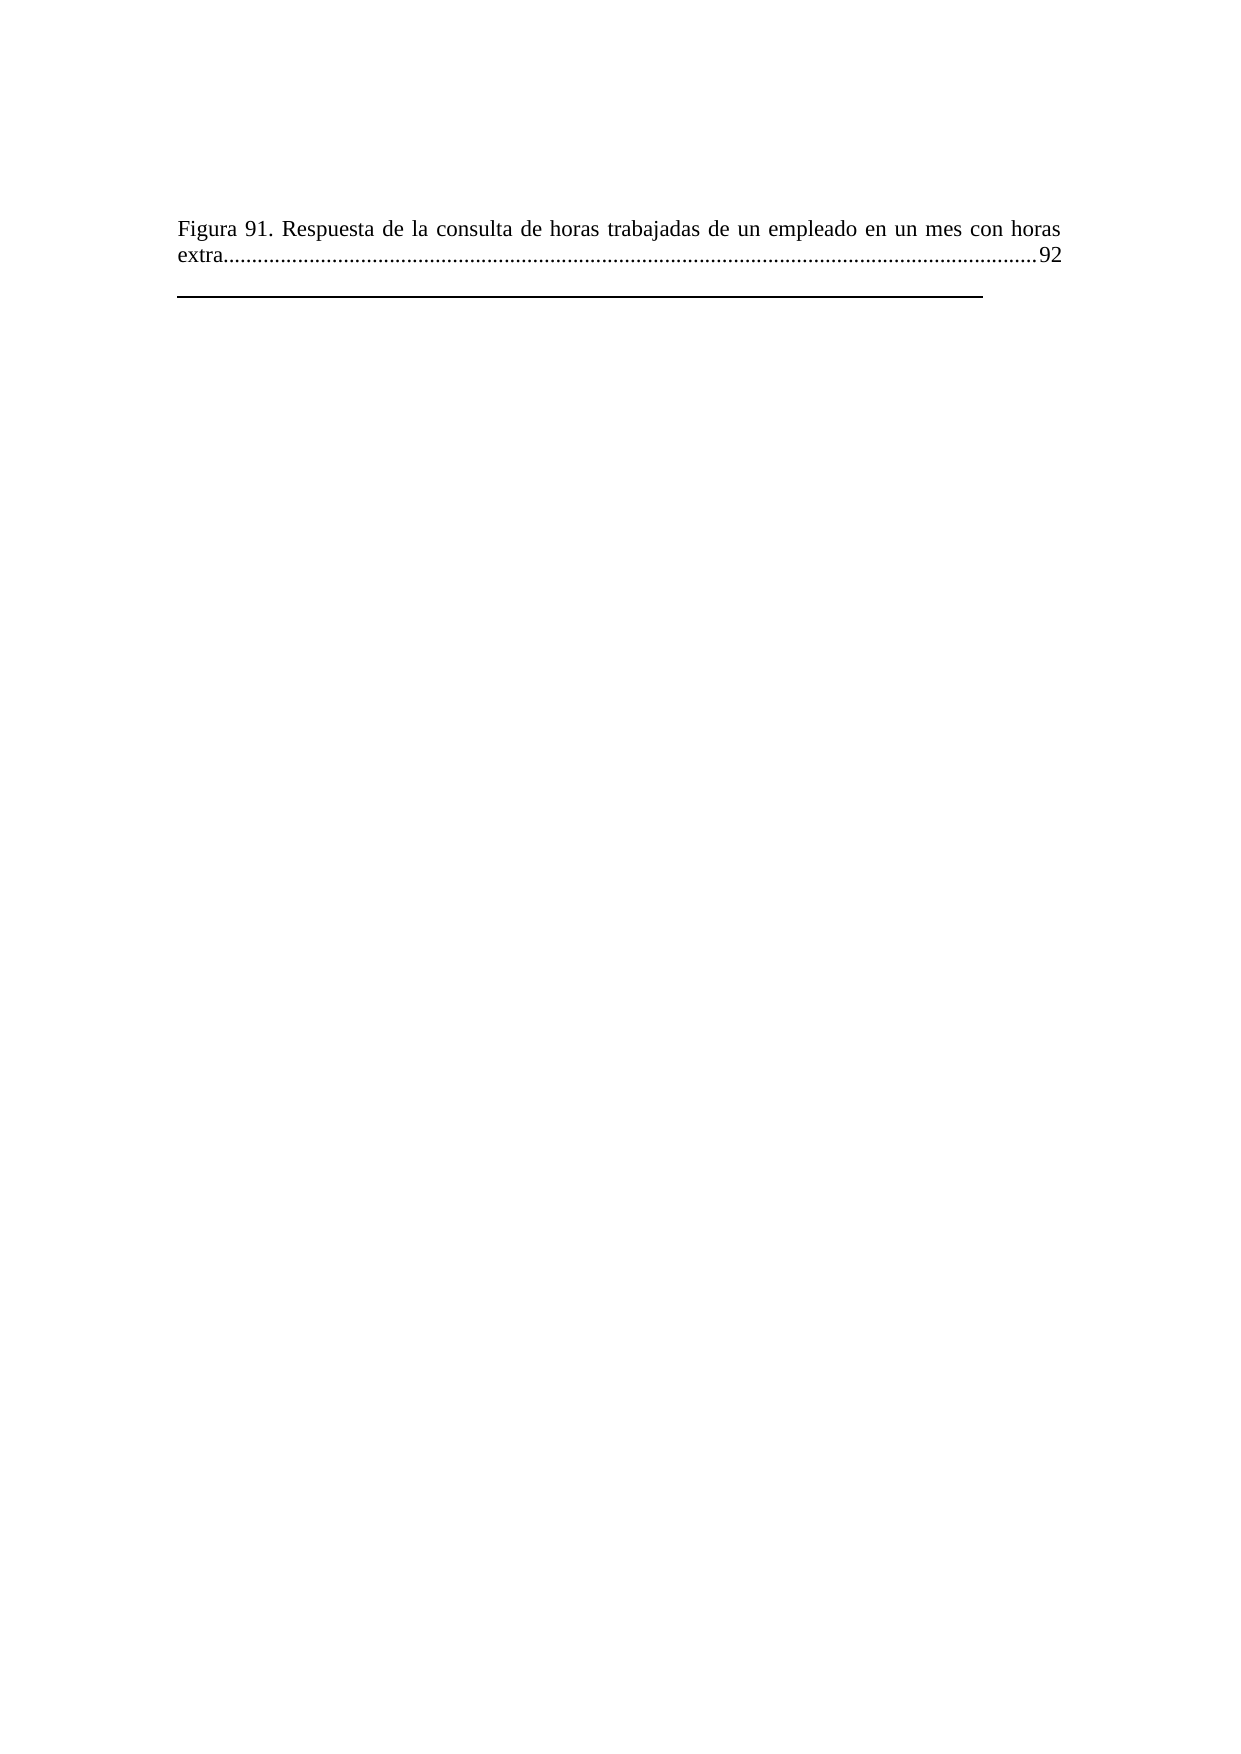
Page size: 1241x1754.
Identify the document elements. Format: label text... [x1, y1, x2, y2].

text Figura 91. Respuesta de la consulta de horas trabajadas de un empleado en un mes con horas extra. 92 [177, 215, 1063, 268]
